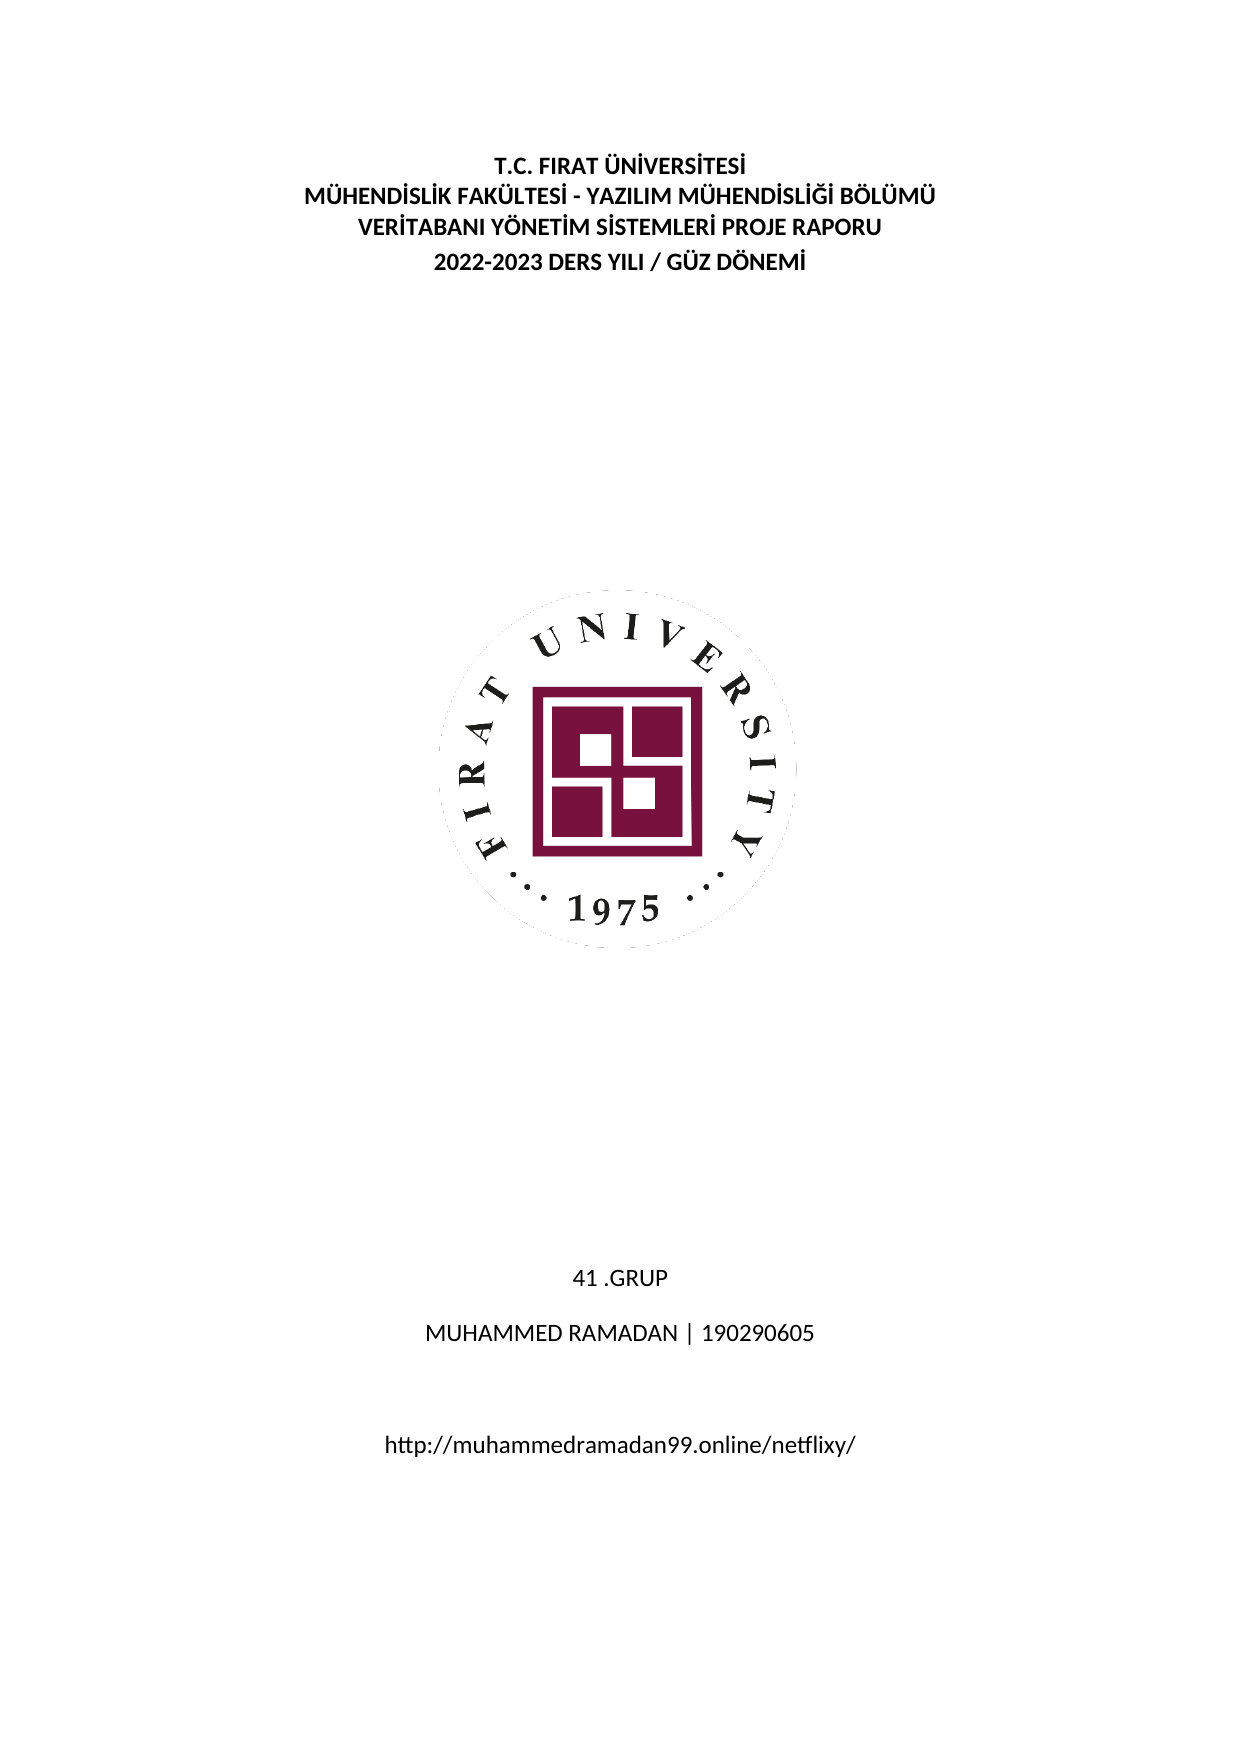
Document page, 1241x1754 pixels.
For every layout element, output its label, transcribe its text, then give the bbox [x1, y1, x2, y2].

picture [431, 581, 809, 958]
text 41 .GRUP [150, 1262, 1090, 1292]
text VERİTABANI YÖNETİM SİSTEMLERİ PROJE RAPORU 2022-2023 DERS YILI / GÜZ DÖNEMİ [150, 211, 1090, 277]
text MUHAMMED RAMADAN | 190290605 [150, 1318, 1090, 1348]
text T.C. FIRAT ÜNİVERSİTESİ [150, 150, 1090, 181]
text MÜHENDİSLİK FAKÜLTESİ - YAZILIM MÜHENDİSLİĞİ BÖLÜMÜ [150, 181, 1090, 211]
text http://muhammedramadan99.online/netflixy/ [150, 1429, 1090, 1460]
